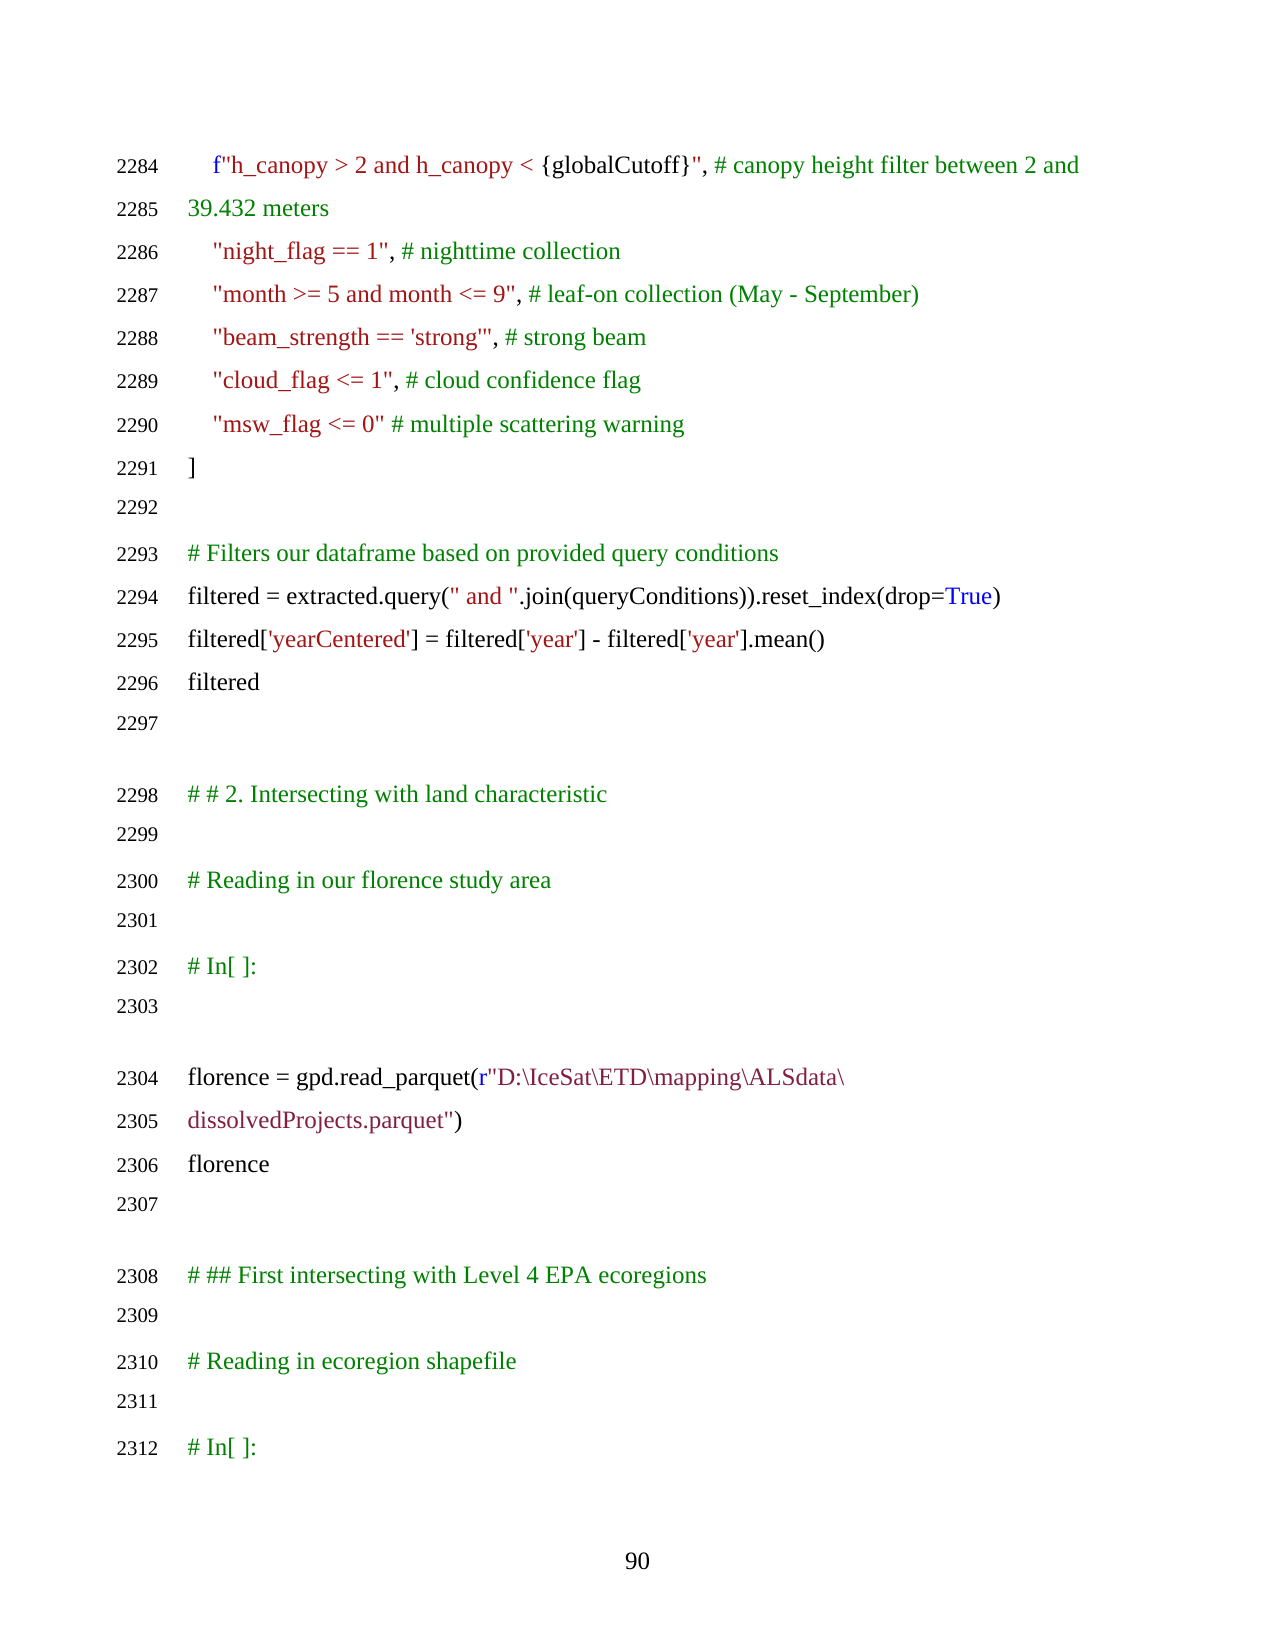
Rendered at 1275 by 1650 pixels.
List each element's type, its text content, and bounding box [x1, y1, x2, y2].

text # Filters our dataframe based on provided query conditions [187, 538, 1087, 567]
text "beam_strength == 'strong'", # strong beam [187, 322, 1087, 351]
text filtered = extracted.query(" and ".join(queryConditions)).reset_index(drop=True) [187, 581, 1087, 610]
text # # 2. Intersecting with land characteristic [187, 779, 1087, 807]
text # ## First intersecting with Level 4 EPA ecoregions [187, 1260, 1087, 1289]
text florence [187, 1149, 1087, 1177]
text # In[ ]: [187, 951, 1087, 980]
text "month >= 5 and month <= 9", # leaf-on collection (May - September) [187, 279, 1087, 308]
text "msw_flag <= 0" # multiple scattering warning [187, 409, 1087, 437]
text "night_flag == 1", # nighttime collection [187, 236, 1087, 265]
text florence = gpd.read_parquet(r"D:\IceSat\ETD\mapping\ALSdata\dissolvedProjects.parquet") [187, 1062, 1087, 1134]
text "cloud_flag <= 1", # cloud confidence flag [187, 366, 1087, 394]
text filtered [187, 667, 1087, 696]
text # Reading in our florence study area [187, 865, 1087, 894]
text # In[ ]: [187, 1432, 1087, 1461]
text f"h_canopy > 2 and h_canopy < {globalCutoff}", # canopy height filter between 2 and 39.432 meters [187, 150, 1087, 222]
text # Reading in ecoregion shapefile [187, 1346, 1087, 1375]
text ] [187, 452, 1087, 481]
text filtered['yearCentered'] = filtered['year'] - filtered['year'].mean() [187, 624, 1087, 653]
